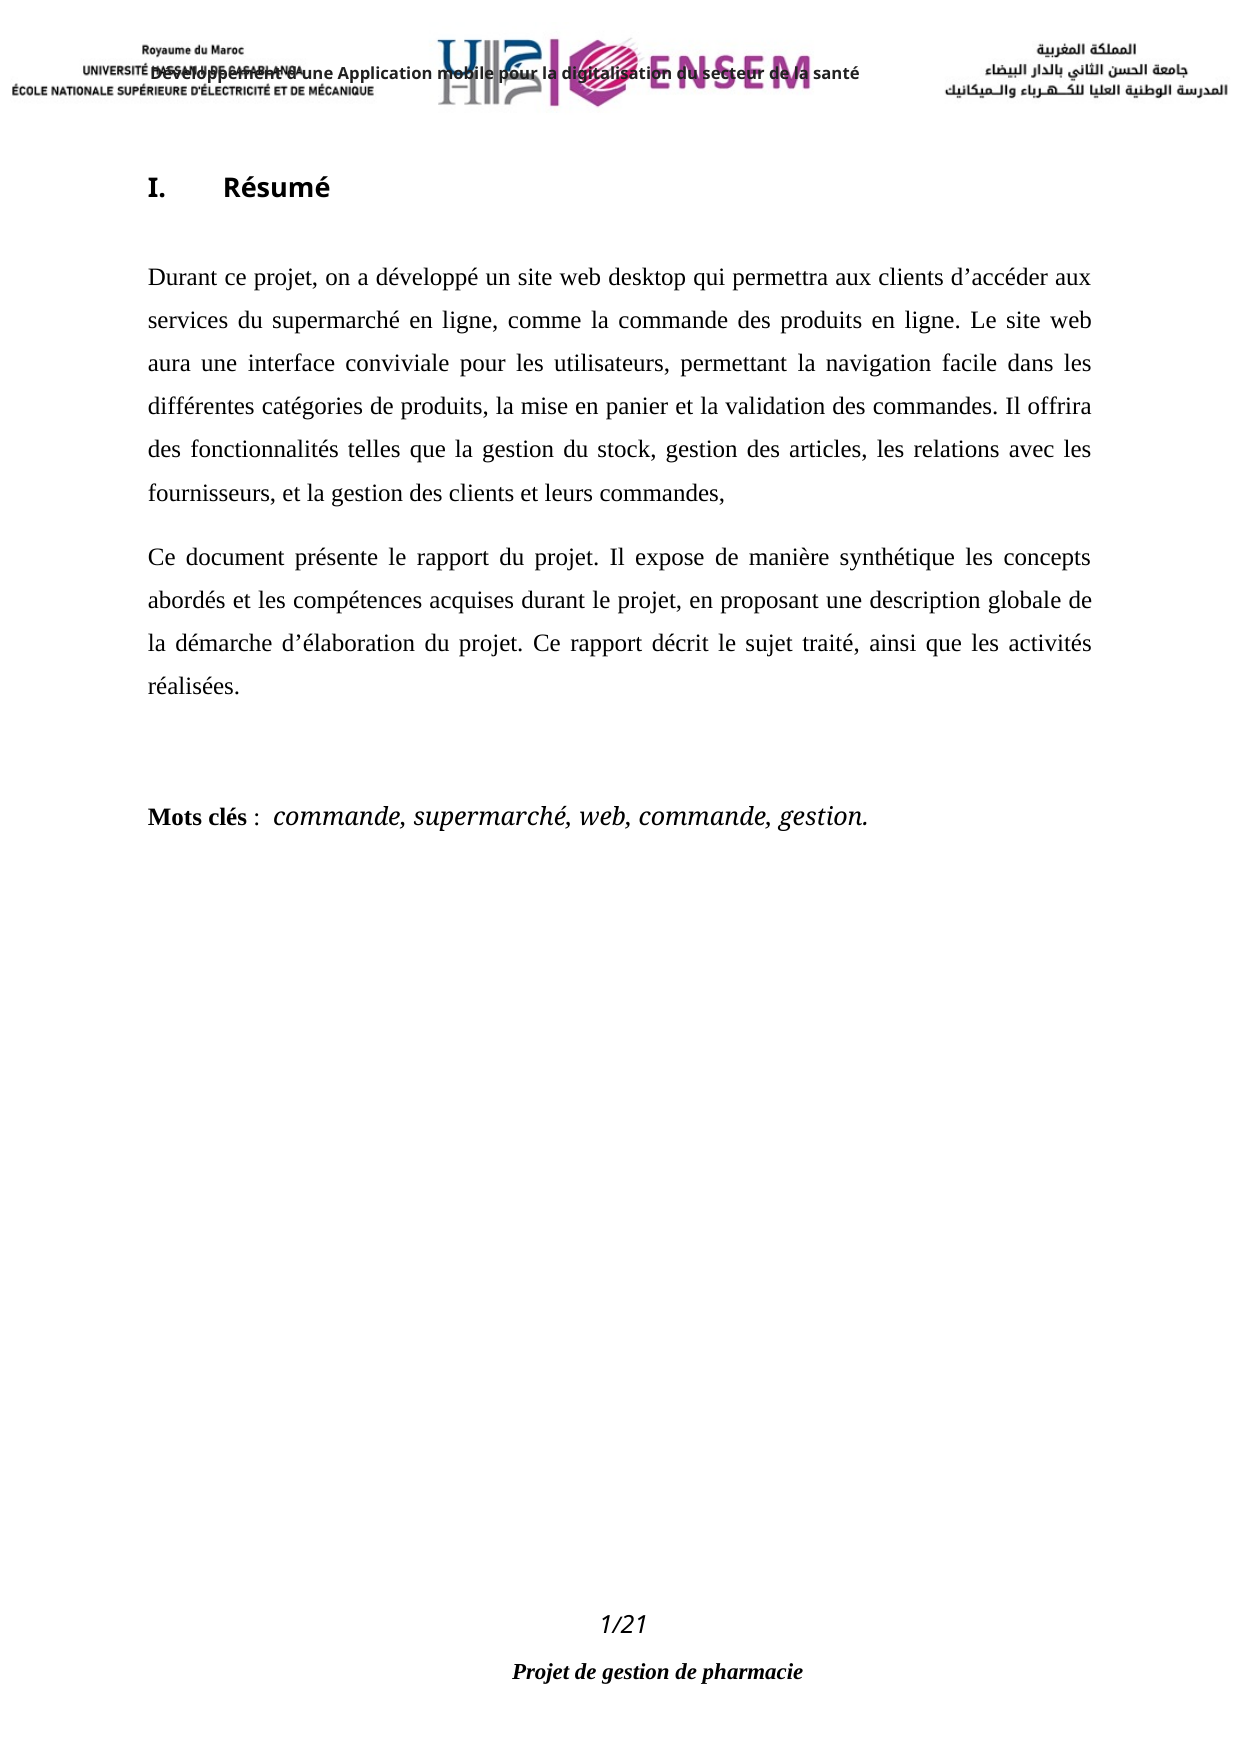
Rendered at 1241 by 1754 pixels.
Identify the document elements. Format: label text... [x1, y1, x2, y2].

picture [10, 22, 1231, 122]
text Mots clés : commande, supermarché, web, commande, gestion. [148, 799, 1093, 833]
text Durant ce projet, on a développé un site web desktop qui permettra aux clients d’accéder aux services du supermarché en ligne, comme la commande des produits en ligne. Le site web aura une interface conviviale pour les utilisateurs, permettant la navigation facile dans les différentes catégories de produits, la mise en panier et la validation des commandes. Il offrira des fonctionnalités telles que la gestion du stock, gestion des articles, les relations avec les fournisseurs, et la gestion des clients et leurs commandes, [148, 262, 1093, 506]
text Ce document présente le rapport du projet. Il expose de manière synthétique les concepts abordés et les compétences acquises durant le projet, en proposant une description globale de la démarche d’élaboration du projet. Ce rapport décrit le sujet traité, ainsi que les activités réalisées. [148, 542, 1093, 700]
subtitle Résumé [148, 168, 1093, 205]
